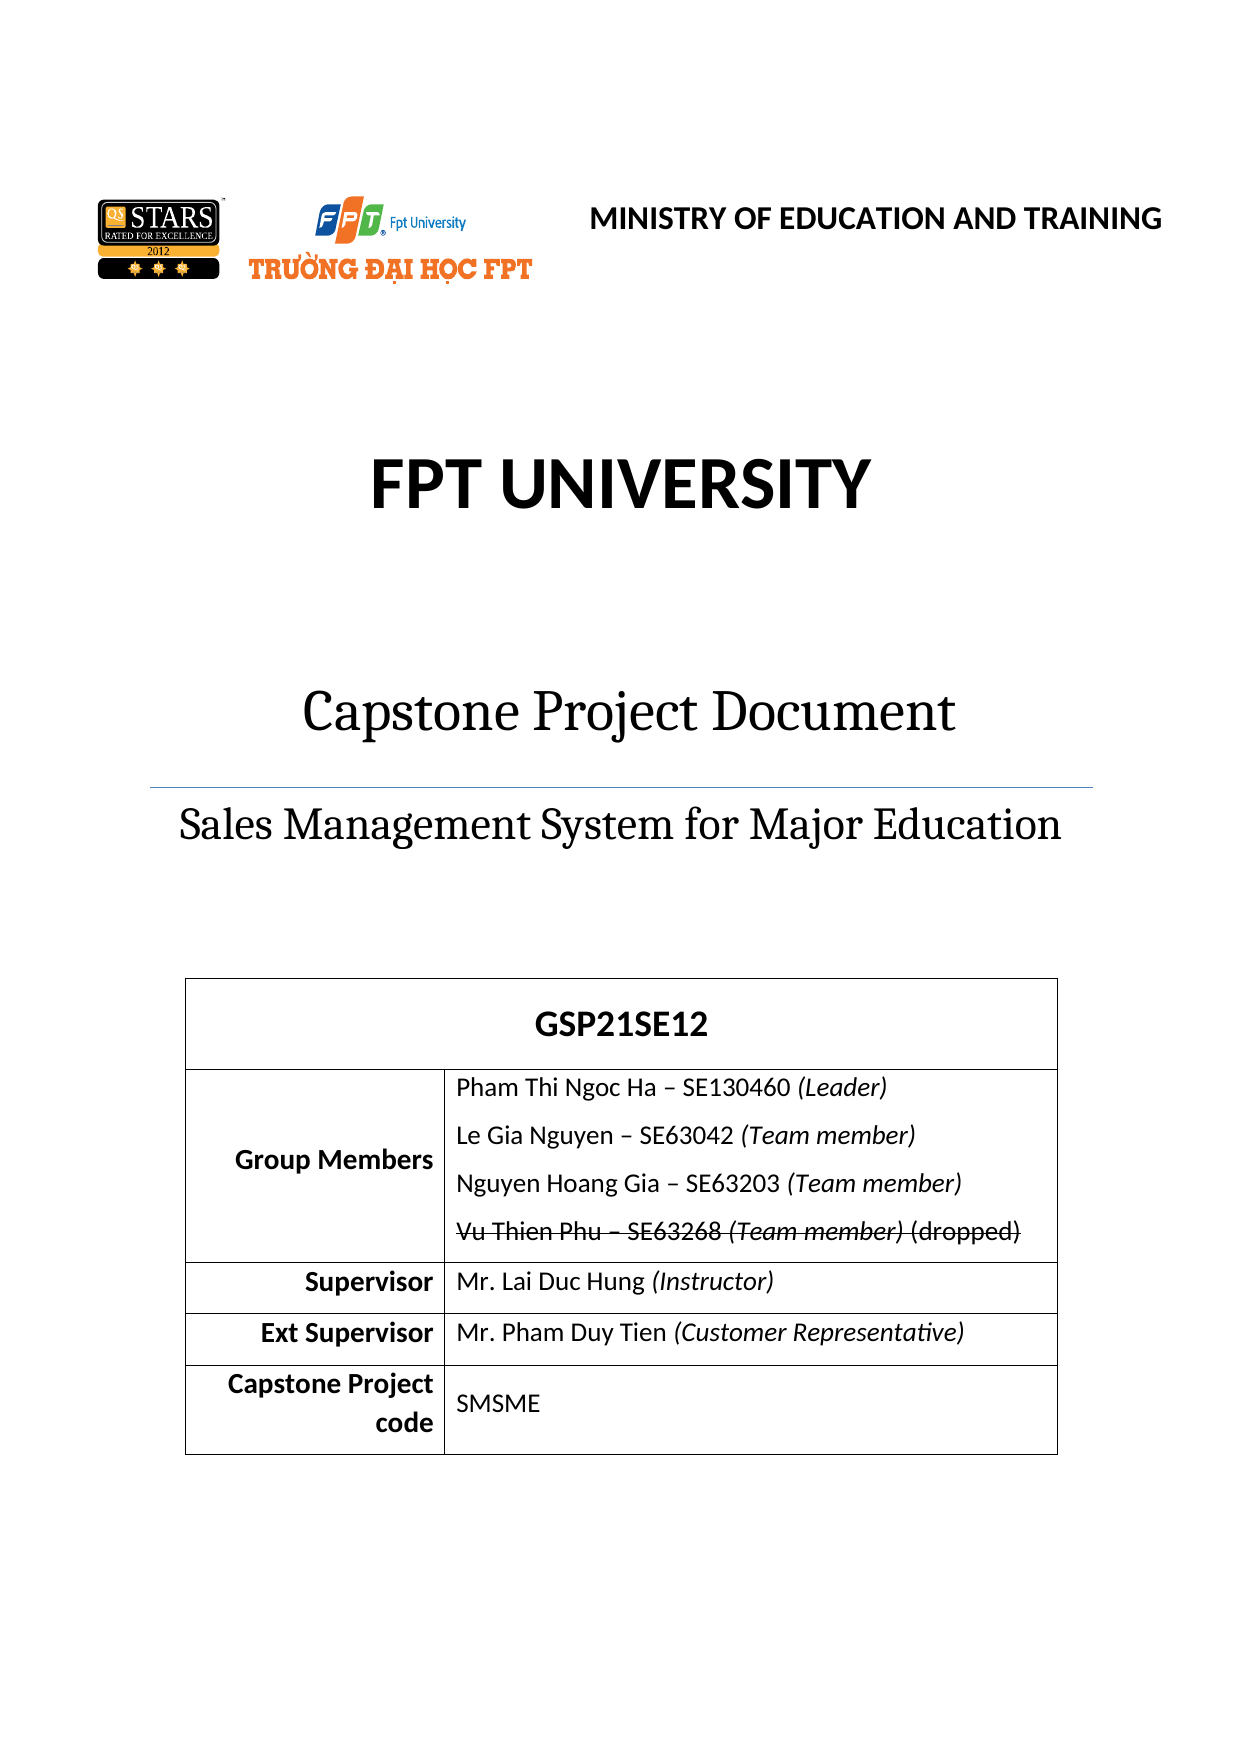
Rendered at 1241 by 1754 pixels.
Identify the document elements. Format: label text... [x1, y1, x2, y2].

table_header MINISTRY OF EDUCATION AND TRAINING [544, 197, 1174, 315]
table_header [86, 197, 544, 315]
table_cell Capstone Project code [186, 1366, 444, 1454]
table_cell Pham Thi Ngoc Ha – SE130460 (Leader) Le Gia Nguyen – SE63042 (Team member) Nguyen Hoang Gia – SE63203 (Team member) Vu Thien Phu – SE63268 (Team member) (dropped) [445, 1070, 1057, 1262]
table_cell SMSME [445, 1366, 1057, 1454]
table_cell Group Members [186, 1070, 444, 1262]
table_cell Capstone Project Document [150, 637, 1093, 787]
table_cell Mr. Lai Duc Hung (Instructor) [445, 1263, 1057, 1313]
table_cell Supervisor [186, 1263, 444, 1313]
table_header FPT UNIVERSITY [150, 409, 1093, 637]
table_header GSP21SE12 [186, 979, 1057, 1069]
table_cell Ext Supervisor [186, 1314, 444, 1364]
table_cell Sales Management System for Major Education [150, 788, 1093, 862]
table_cell Mr. Pham Duy Tien (Customer Representative) [445, 1314, 1057, 1364]
